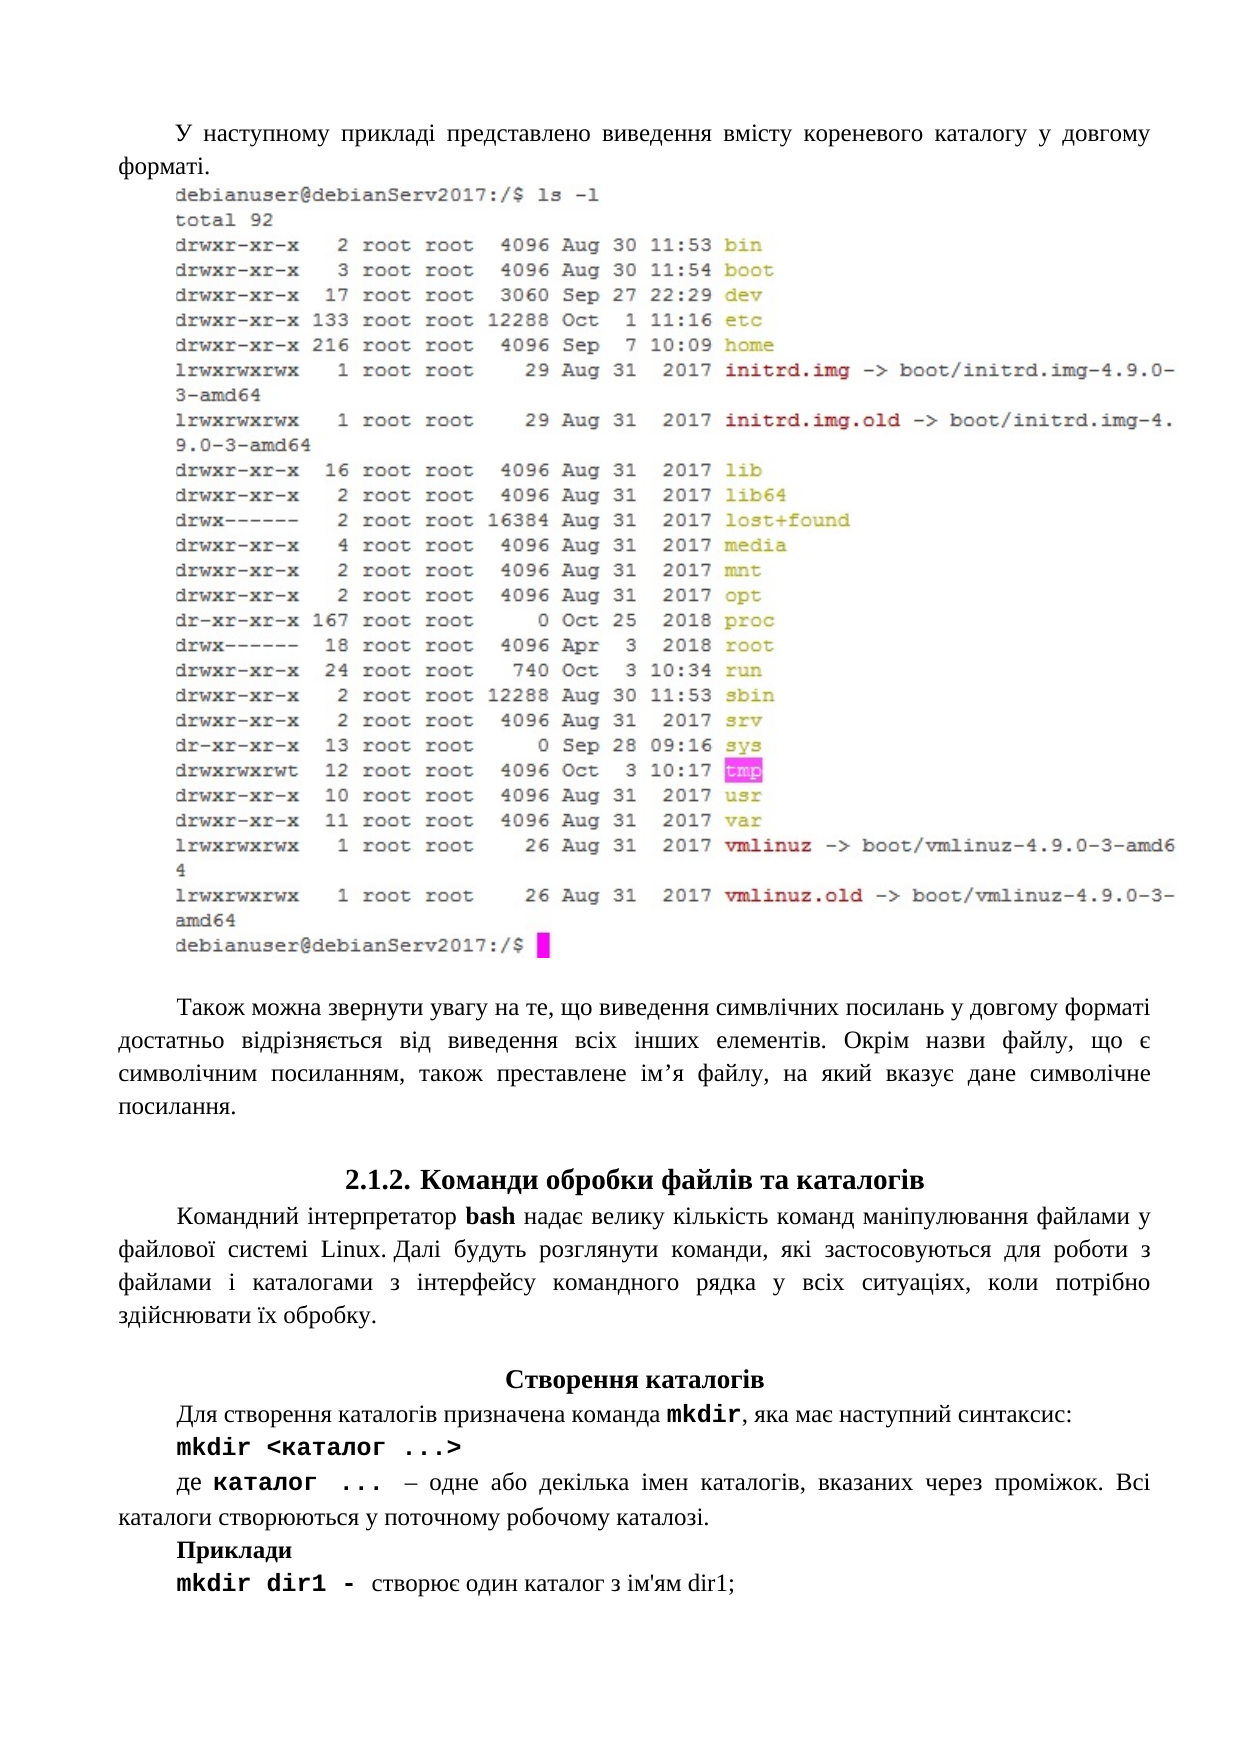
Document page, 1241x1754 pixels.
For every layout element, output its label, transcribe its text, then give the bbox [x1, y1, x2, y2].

text Також можна звернути увагу на те, що виведення симвлічних посилань у довгому форматі достатньо відрізняється від виведення всіх інших елементів. Окрім назви файлу, що є символічним посиланням, також преставлене ім’я файлу, на який вказує дане символічне посилання. [118, 992, 1152, 1119]
list У наступному прикладі представлено виведення вмісту кореневого каталогу у довгому форматі. [118, 118, 1152, 180]
text де каталог ... – одне або декілька імен каталогів, вказаних через проміжок. Всі каталоги створюються у поточному робочому каталозі. [118, 1467, 1152, 1531]
text Приклади [118, 1535, 1152, 1564]
text Для створення каталогів призначена команда mkdir, яка має наступний синтаксис: [118, 1399, 1152, 1430]
text mkdir <каталог ...> [118, 1434, 1152, 1463]
list Команди обробки файлів та каталогів [118, 1162, 1152, 1196]
text Командний інтерпретатор bash надає велику кількість команд маніпулювання файлами у файлової системі Linux. Далі будуть розглянути команди, які застосовуються для роботи з файлами і каталогами з інтерфейсу командного рядка у всіх ситуаціях, коли потрібно здійснювати їх обробку. [118, 1201, 1152, 1329]
text Створення каталогів [118, 1363, 1152, 1394]
picture [176, 184, 1182, 958]
text mkdir dir1 - створює один каталог з ім'ям dir1; [118, 1568, 1152, 1599]
